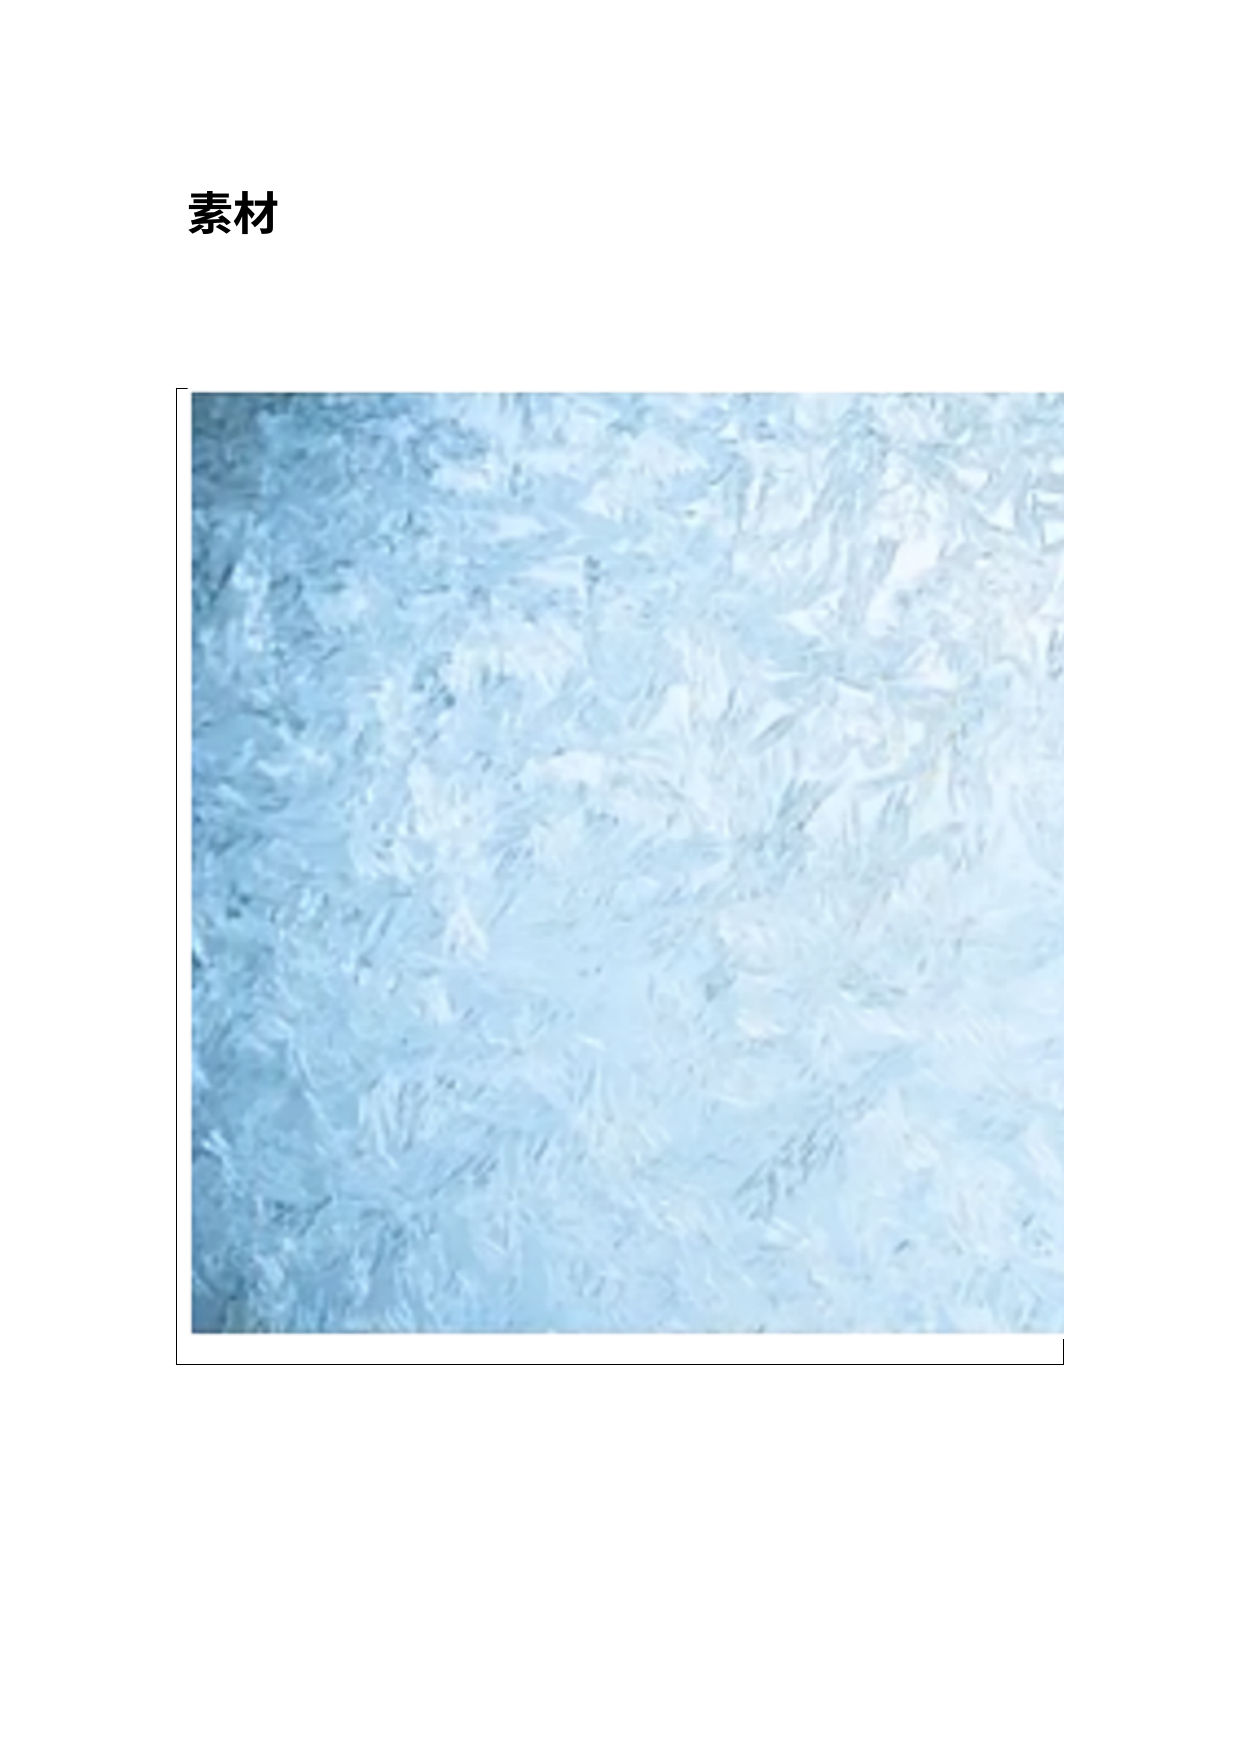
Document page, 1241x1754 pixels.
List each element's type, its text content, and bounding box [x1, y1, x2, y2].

subtitle 素材 [187, 162, 1053, 259]
table_header [177, 389, 1063, 1363]
